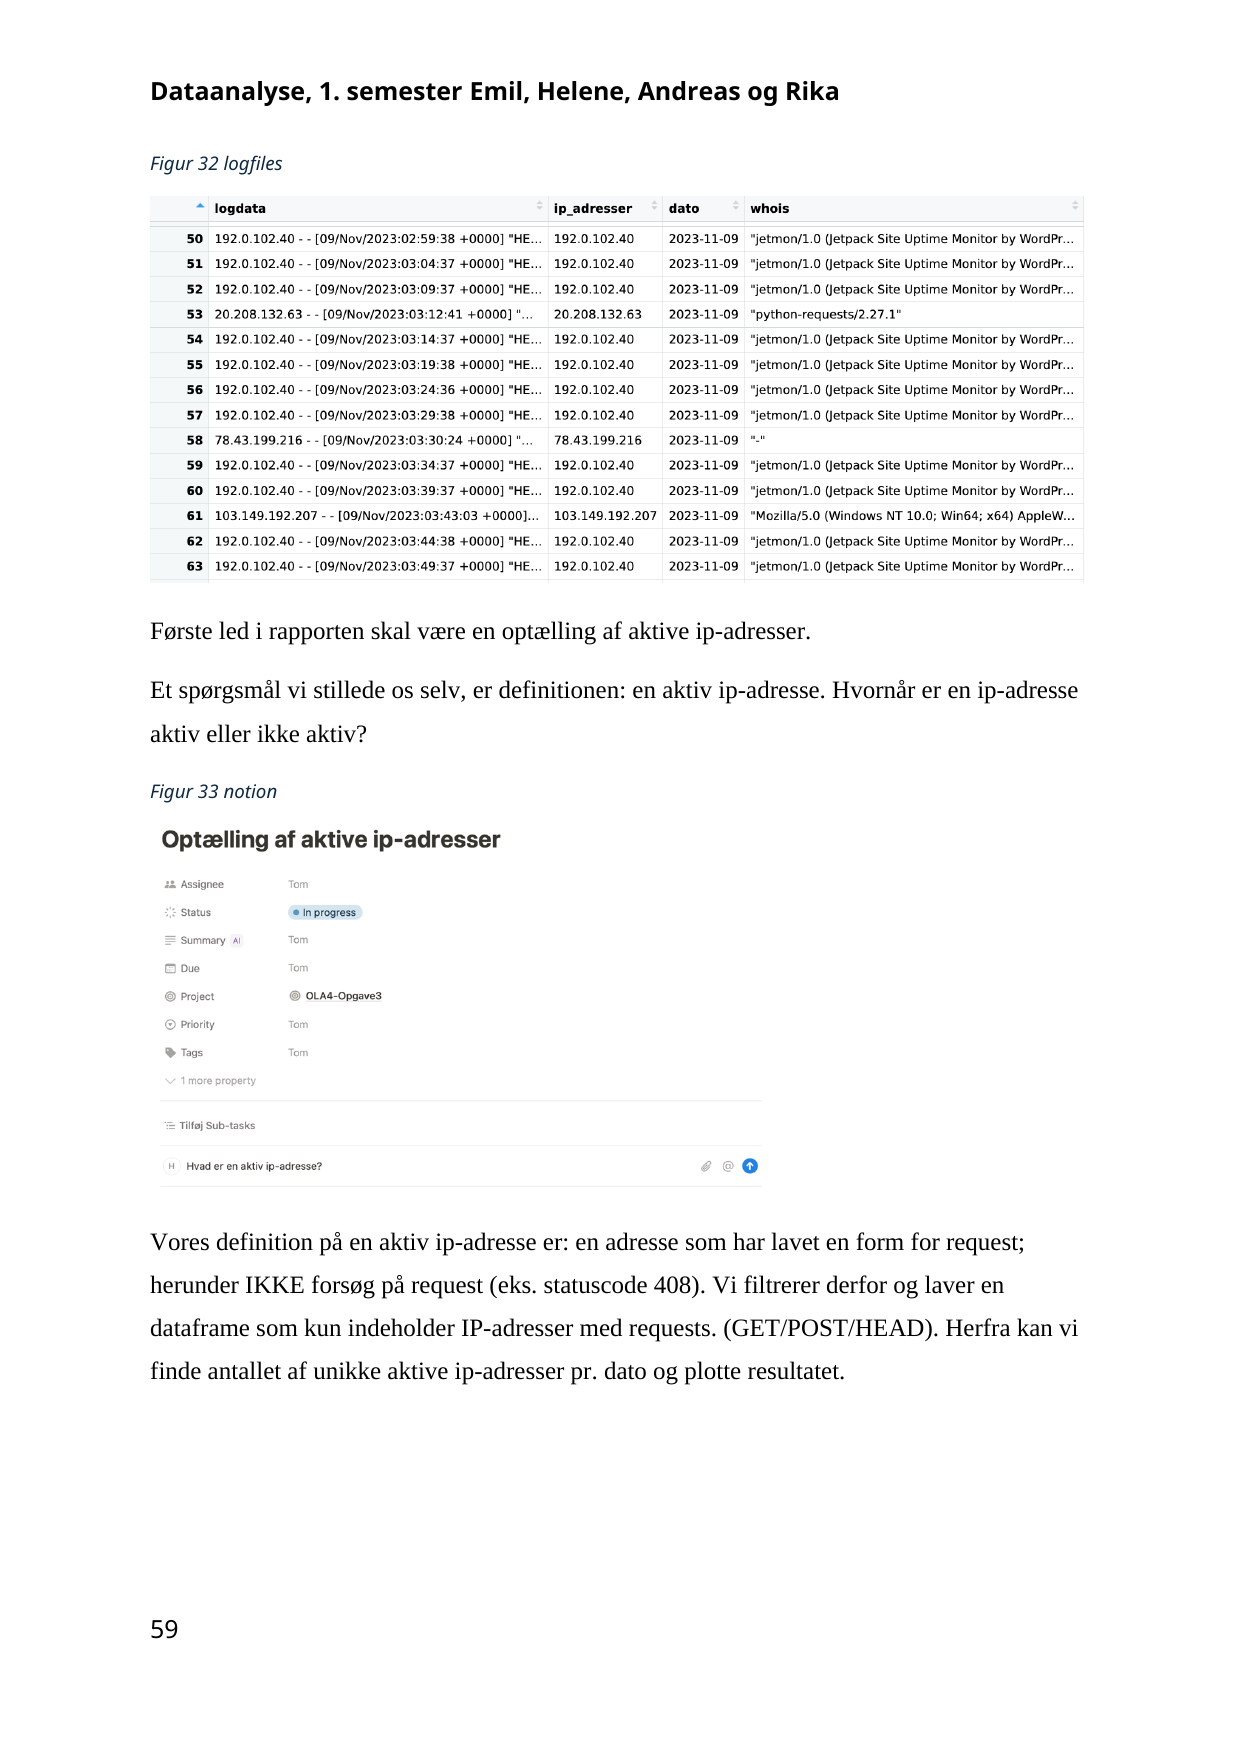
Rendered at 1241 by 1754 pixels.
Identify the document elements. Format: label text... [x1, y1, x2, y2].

picture [150, 196, 1091, 583]
text Figur 32 logfiles [150, 150, 1090, 176]
text Figur 33 notion [150, 778, 1090, 804]
text Første led i rapporten skal være en optælling af aktive ip-adresser. [150, 616, 1090, 644]
picture [150, 825, 778, 1194]
text Vores definition på en aktiv ip-adresse er: en adresse som har lavet en form for request; herunder IKKE forsøg på request (eks. statuscode 408). Vi filtrerer derfor og laver en dataframe som kun indeholder IP-adresser med requests. (GET/POST/HEAD). Herfra kan vi finde antallet af unikke aktive ip-adresser pr. dato og plotte resultatet. [150, 1227, 1090, 1385]
text Et spørgsmål vi stillede os selv, er definitionen: en aktiv ip-adresse. Hvornår er en ip-adresse aktiv eller ikke aktiv? [150, 676, 1090, 747]
